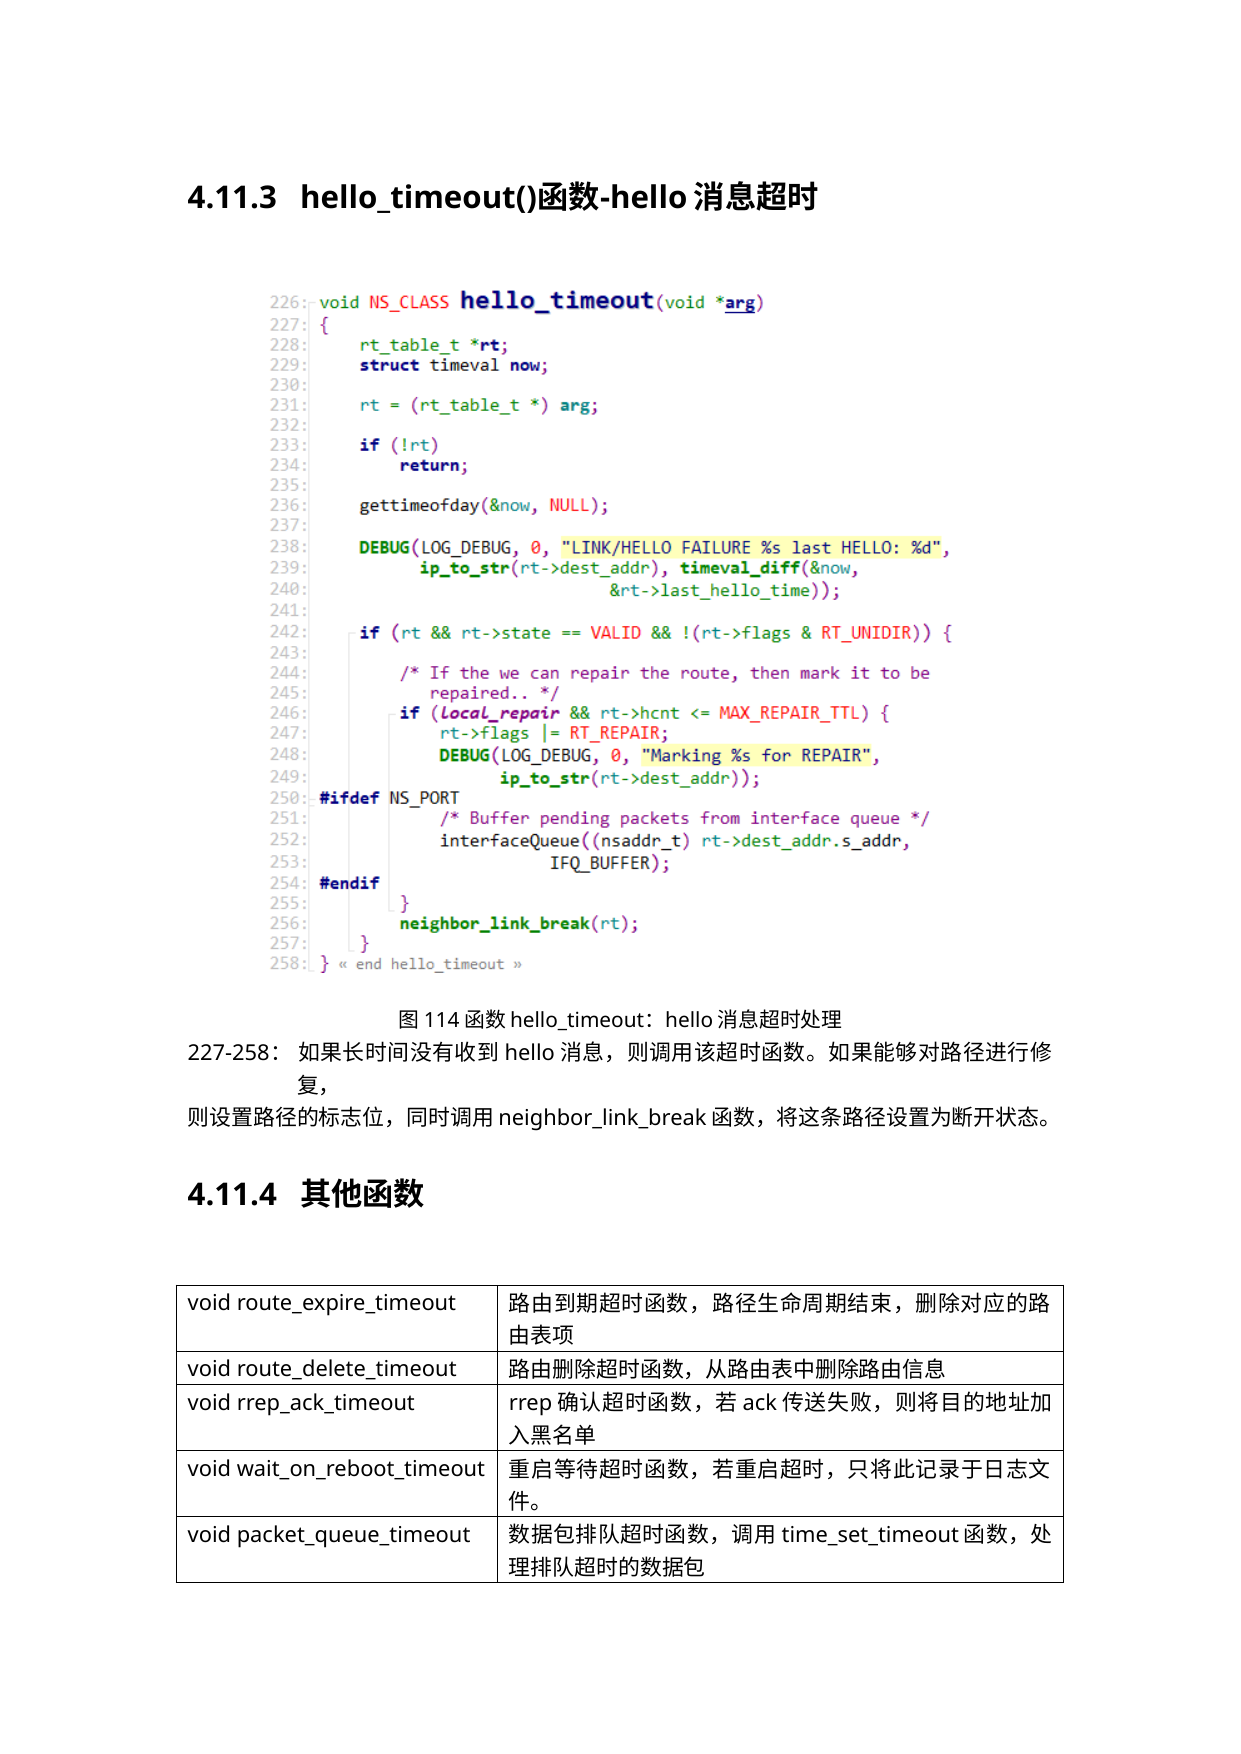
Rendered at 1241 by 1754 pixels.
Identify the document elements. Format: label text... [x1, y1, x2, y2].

table_cell 路由删除超时函数，从路由表中删除路由信息 [498, 1352, 1063, 1384]
text 则设置路径的标志位，同时调用neighbor_link_break函数，将这条路径设置为断开状态。 [187, 1100, 1053, 1132]
table_cell void wait_on_reboot_timeout [177, 1451, 497, 1516]
table_cell void rrep_ack_timeout [177, 1385, 497, 1450]
table_cell 重启等待超时函数，若重启超时，只将此记录于日志文件。 [498, 1451, 1063, 1516]
table_header 路由到期超时函数，路径生命周期结束，删除对应的路由表项 [498, 1286, 1063, 1351]
subtitle 其他函数 [187, 1159, 1053, 1224]
subtitle hello_timeout()函数-hello消息超时 [187, 162, 1053, 227]
table_cell void route_delete_timeout [177, 1352, 497, 1384]
picture [262, 287, 1088, 973]
table_header void route_expire_timeout [177, 1286, 497, 1351]
table_cell rrep确认超时函数，若ack传送失败，则将目的地址加入黑名单 [498, 1385, 1063, 1450]
table_cell void packet_queue_timeout [177, 1517, 497, 1582]
table_cell 数据包排队超时函数，调用time_set_timeout函数，处理排队超时的数据包 [498, 1517, 1063, 1582]
text 图 114 函数hello_timeout：hello消息超时处理 [187, 1002, 1053, 1035]
text 227-258： 如果长时间没有收到hello消息，则调用该超时函数。如果能够对路径进行修复， [187, 1035, 1053, 1100]
